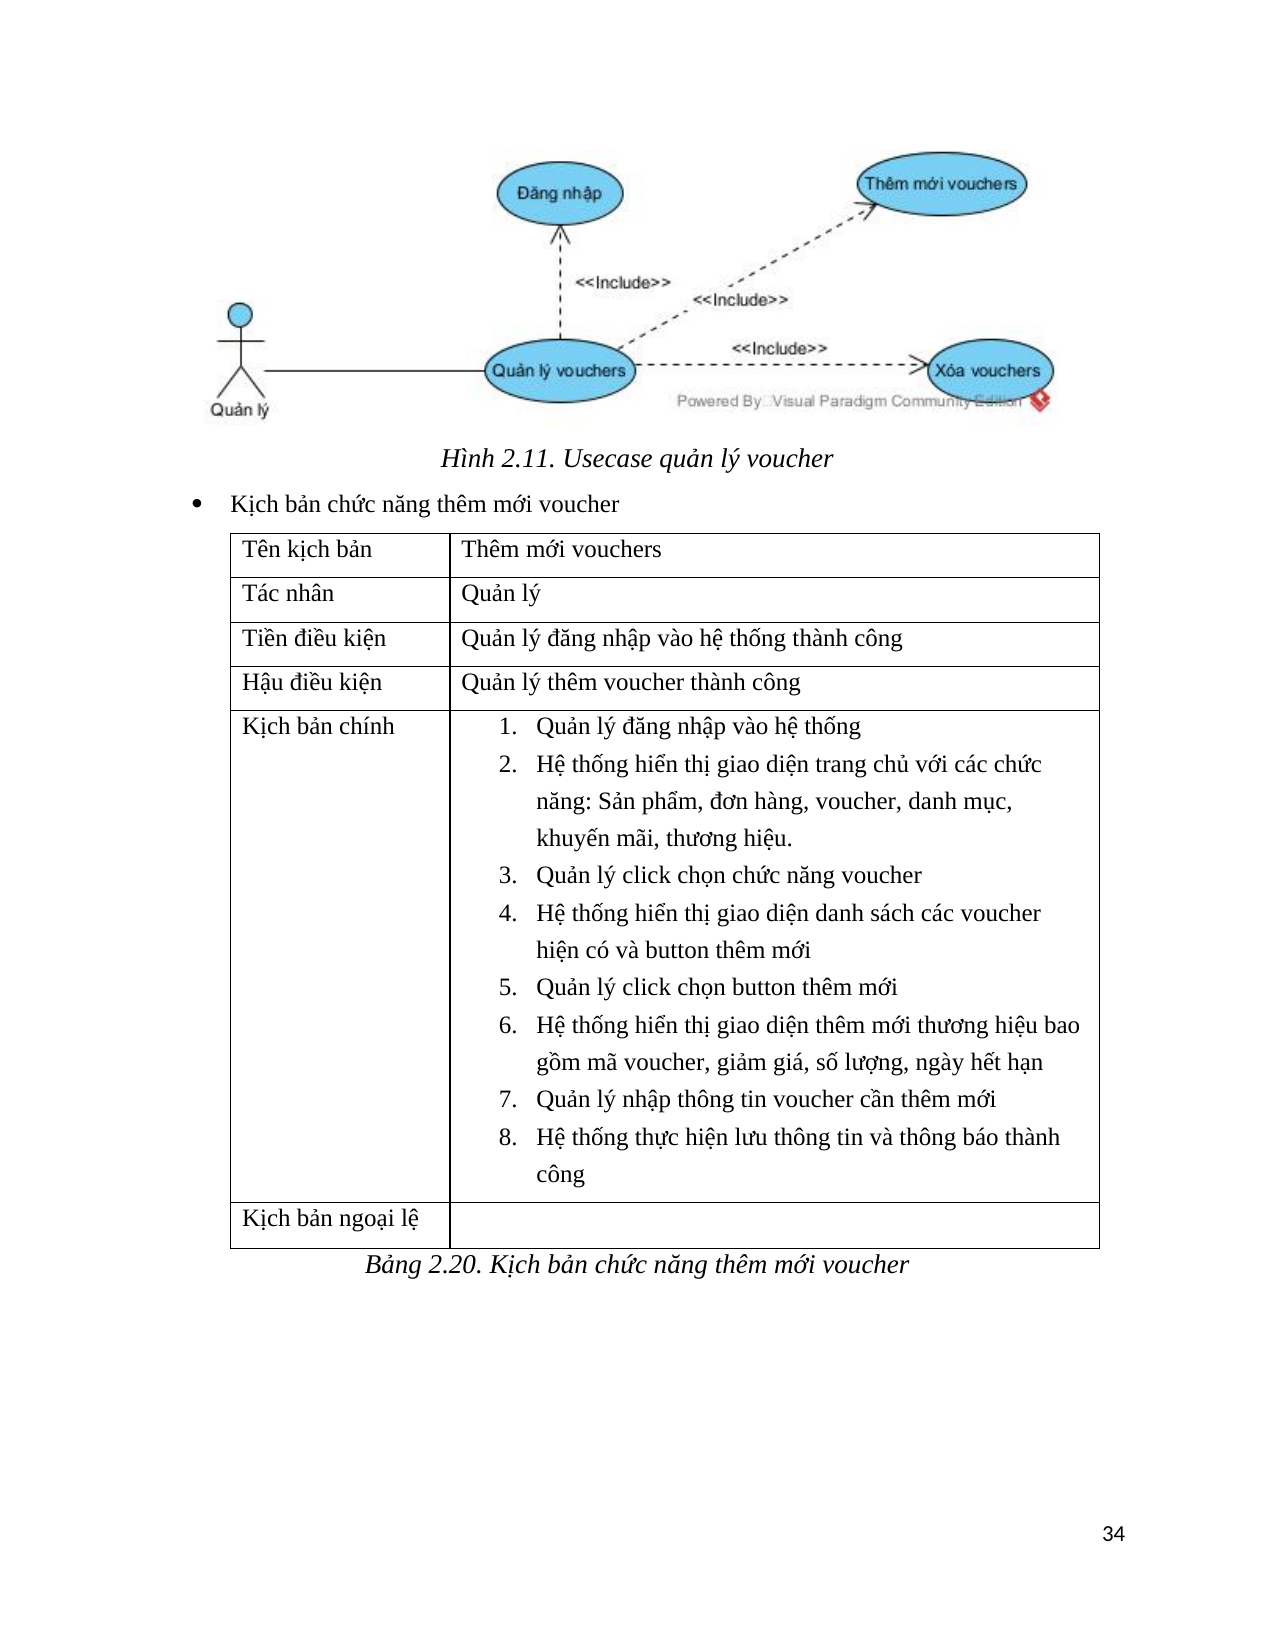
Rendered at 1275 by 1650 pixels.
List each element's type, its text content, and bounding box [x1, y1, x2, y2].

table_cell Quản lý thêm voucher thành công [451, 667, 1099, 710]
table_header Thêm mới vouchers [451, 534, 1099, 577]
table_cell Tiền điều kiện [231, 623, 449, 666]
table_cell Kịch bản ngoại lệ [231, 1203, 449, 1247]
table_cell Quản lý đăng nhập vào hệ thống thành công [451, 623, 1099, 666]
table_cell Quản lý đăng nhập vào hệ thống Hệ thống hiển thị giao diện trang chủ với các chức năng: Sản phẩm, đơn hàng, voucher, danh mục, khuyến mãi, thương hiệu. Quản lý click chọn chức năng voucher Hệ thống hiển thị giao diện danh sách các voucher hiện có và button thêm mới Quản lý click chọn button thêm mới Hệ thống hiển thị giao diện thêm mới thương hiệu bao gồm mã voucher, giảm giá, số lượng, ngày hết hạn Quản lý nhập thông tin voucher cần thêm mới Hệ thống thực hiện lưu thông tin và thông báo thành công [451, 711, 1099, 1202]
text Hình 2.11. Usecase quản lý voucher [151, 442, 1122, 473]
table_cell Hậu điều kiện [231, 667, 449, 710]
table_cell [451, 1203, 1099, 1247]
table_cell Kịch bản chính [231, 711, 449, 1202]
list Kịch bản chức năng thêm mới voucher [193, 489, 1122, 518]
table_header Tên kịch bản [231, 534, 449, 577]
table_cell Quản lý [451, 578, 1099, 622]
table_cell Tác nhân [231, 578, 449, 622]
text Bảng 2.20. Kịch bản chức năng thêm mới voucher [151, 1248, 1122, 1279]
picture [192, 150, 1059, 427]
